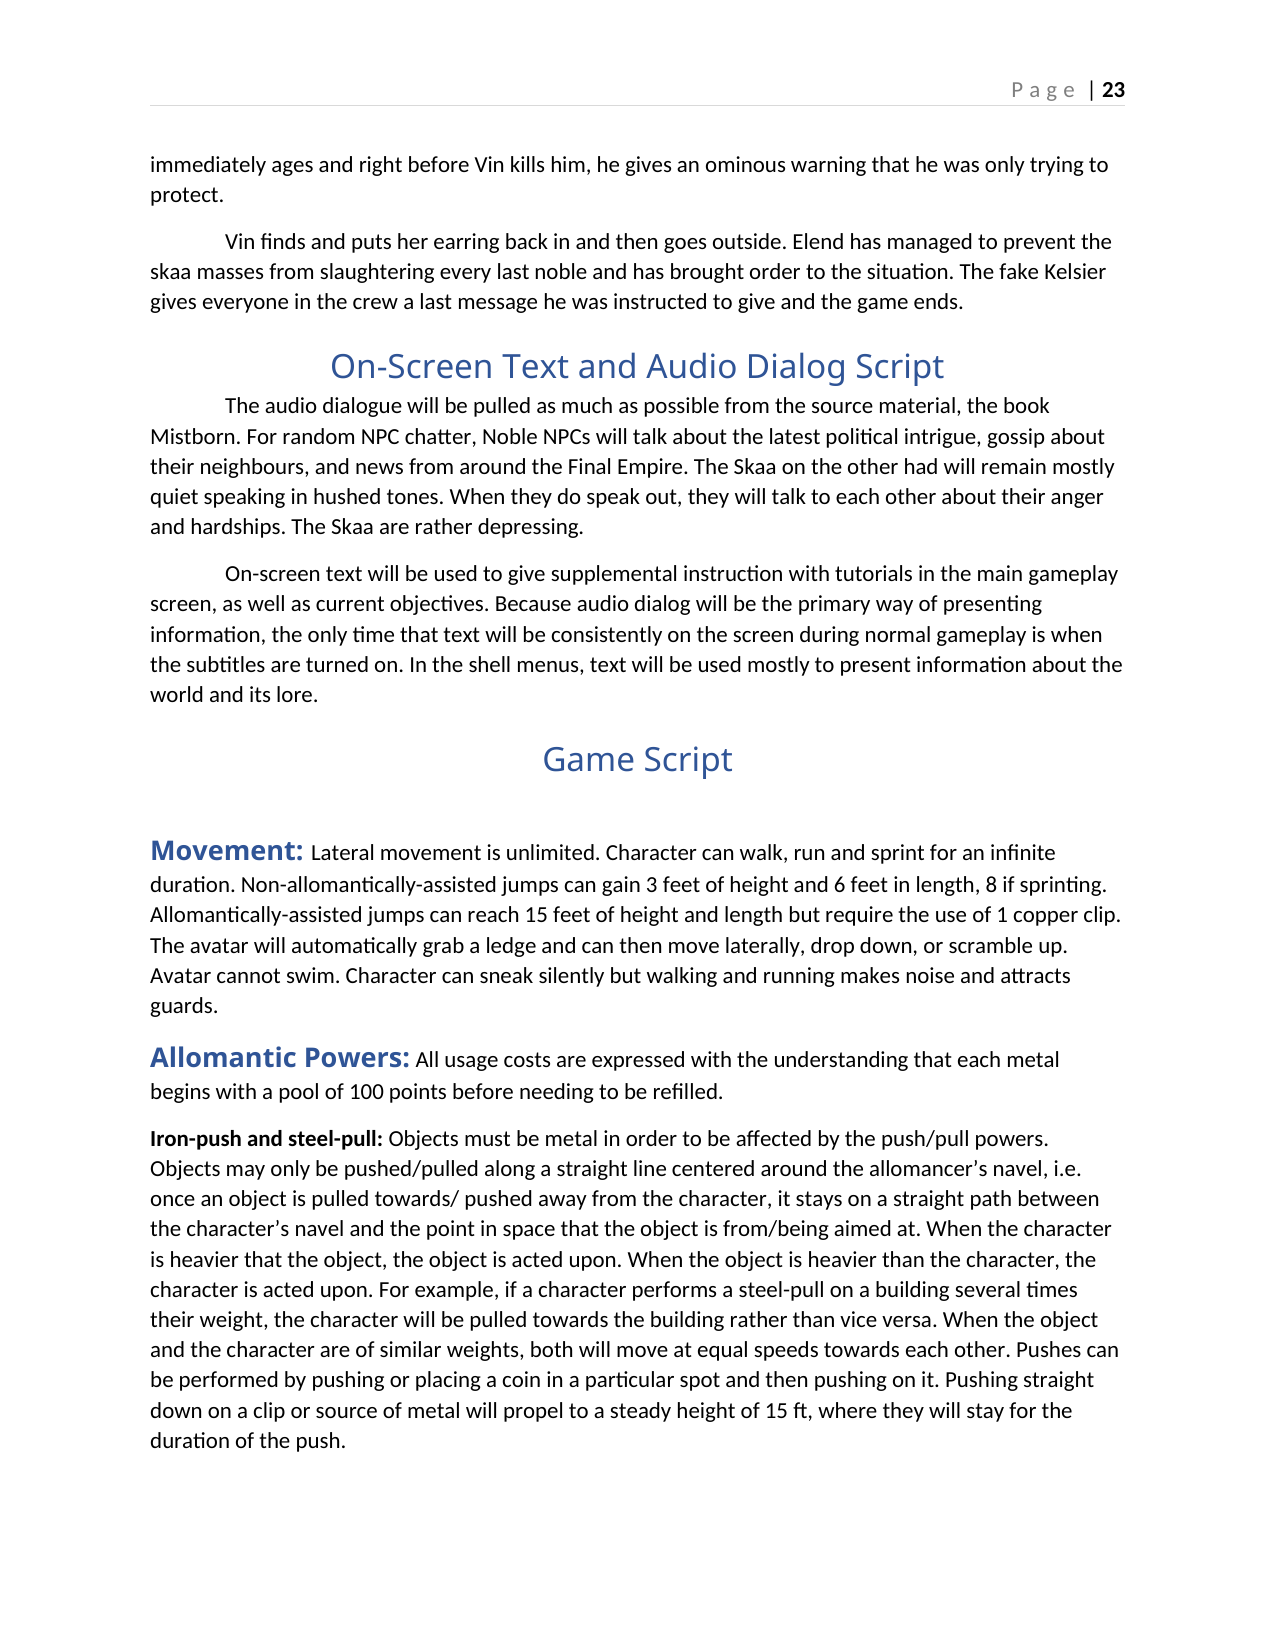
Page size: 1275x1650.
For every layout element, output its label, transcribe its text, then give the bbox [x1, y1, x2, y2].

subtitle On-Screen Text and Audio Dialog Script [150, 343, 1125, 388]
text Movement: Lateral movement is unlimited. Character can walk, run and sprint for an infinite duration. Non-allomantically-assisted jumps can gain 3 feet of height and 6 feet in length, 8 if sprinting. Allomantically-assisted jumps can reach 15 feet of height and length but require the use of 1 copper clip. The avatar will automatically grab a ledge and can then move laterally, drop down, or scramble up. Avatar cannot swim. Character can sneak silently but walking and running makes noise and attracts guards. [150, 831, 1125, 1019]
subtitle Game Script [150, 735, 1125, 781]
text On-screen text will be used to give supplemental instruction with tutorials in the main gameplay screen, as well as current objectives. Because audio dialog will be the primary way of presenting information, the only time that text will be consistently on the screen during normal gameplay is when the subtitles are turned on. In the shell menus, text will be used mostly to present information about the world and its lore. [150, 559, 1125, 708]
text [150, 150, 1125, 208]
text Allomantic Powers: All usage costs are expressed with the understanding that each metal begins with a pool of 100 points before needing to be refilled. [150, 1038, 1125, 1105]
text The audio dialogue will be pulled as much as possible from the source material, the book Mistborn. For random NPC chatter, Noble NPCs will talk about the latest political intrigue, gossip about their neighbours, and news from around the Final Empire. The Skaa on the other had will remain mostly quiet speaking in hushed tones. When they do speak out, they will talk to each other about their anger and hardships. The Skaa are rather depressing. [150, 392, 1125, 541]
text Iron-push and steel-pull: Objects must be metal in order to be affected by the push/pull powers. Objects may only be pushed/pulled along a straight line centered around the allomancer’s navel, i.e. once an object is pulled towards/ pushed away from the character, it stays on a straight path between the character’s navel and the point in space that the object is from/being aimed at. When the character is heavier that the object, the object is acted upon. When the object is heavier than the character, the character is acted upon. For example, if a character performs a steel-pull on a building several times their weight, the character will be pulled towards the building rather than vice versa. When the object and the character are of similar weights, both will move at equal speeds towards each other. Pushes can be performed by pushing or placing a coin in a particular spot and then pushing on it. Pushing straight down on a clip or source of metal will propel to a steady height of 15 ft, where they will stay for the duration of the push. [150, 1124, 1125, 1454]
text Vin finds and puts her earring back in and then goes outside. Elend has managed to prevent the skaa masses from slaughtering every last noble and has brought order to the situation. The fake Kelsier gives everyone in the crew a last message he was instructed to give and the game ends. [150, 227, 1125, 316]
